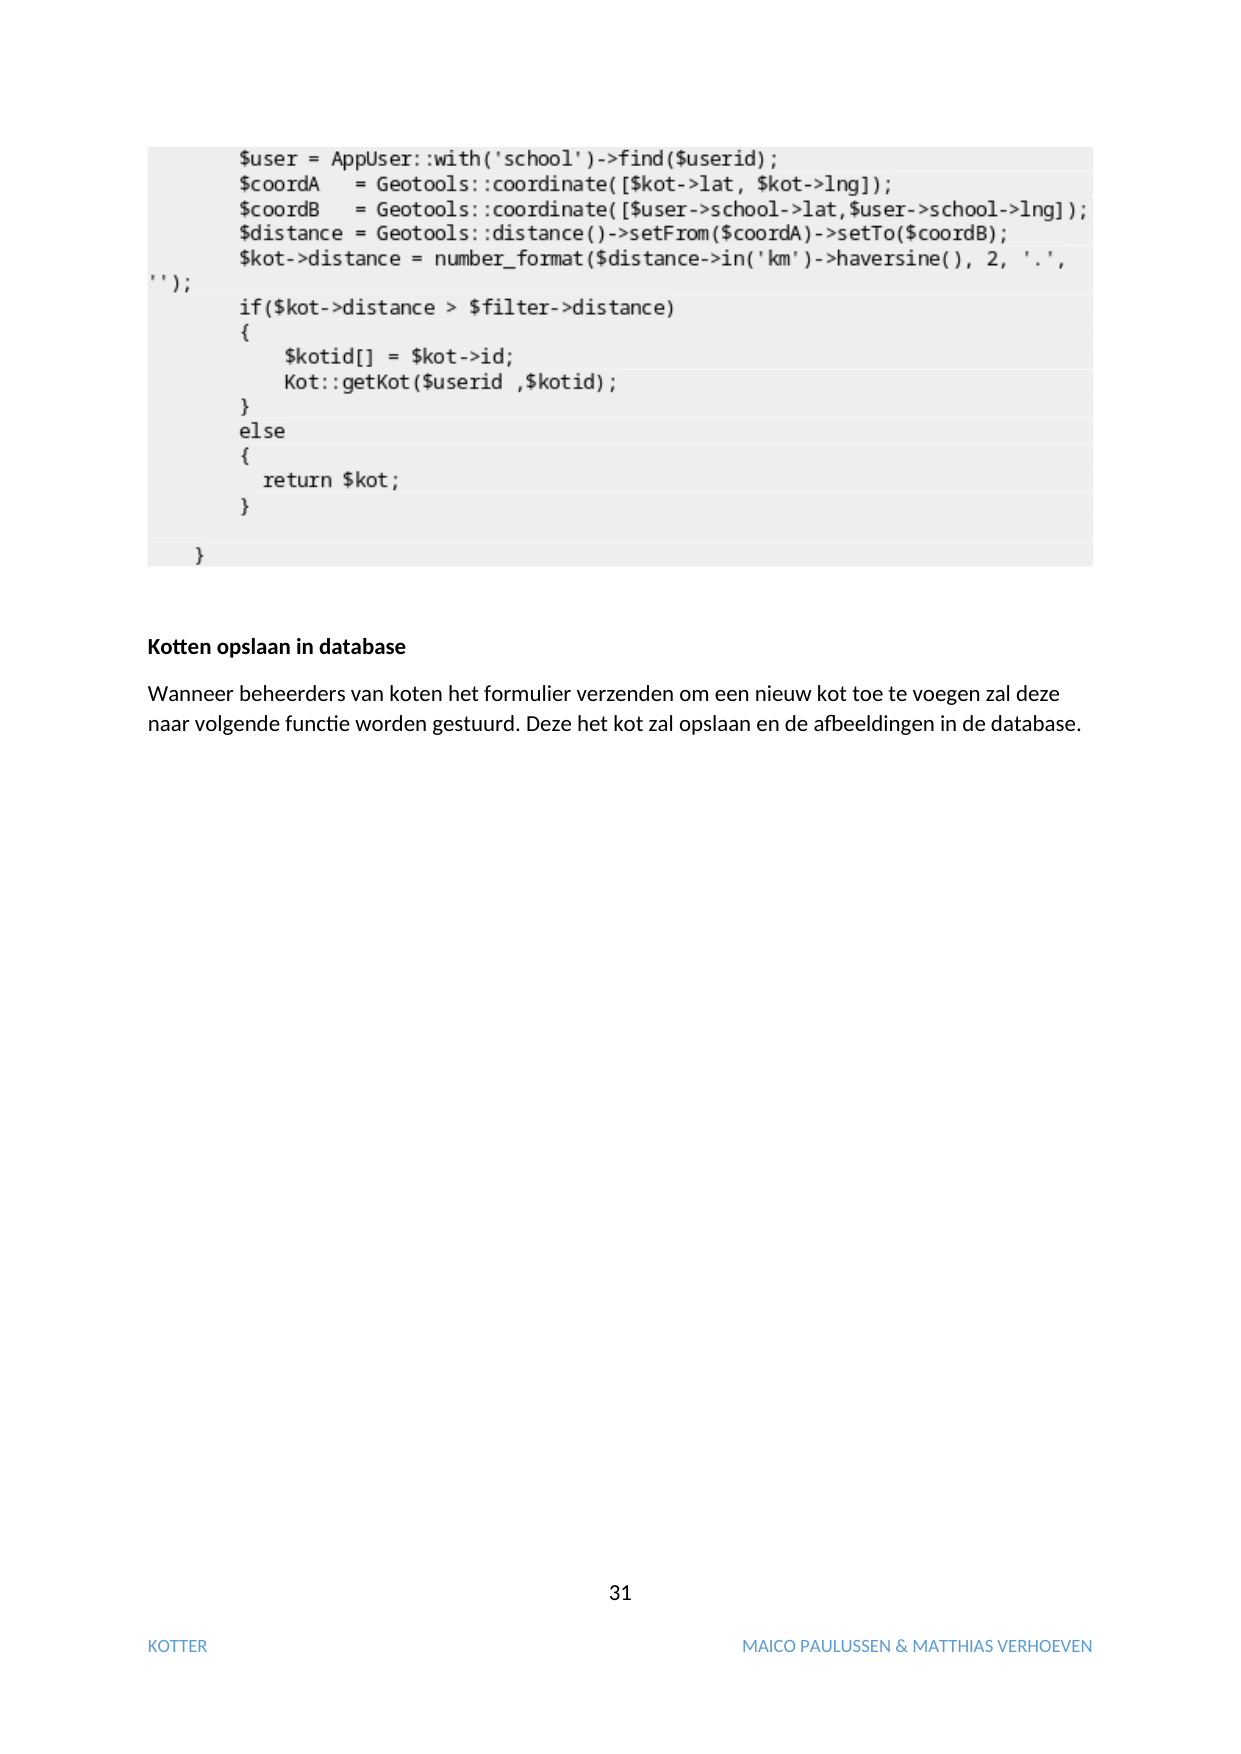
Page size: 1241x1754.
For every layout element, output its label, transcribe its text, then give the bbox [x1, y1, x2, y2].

text Kotten opslaan in database [148, 632, 1093, 660]
text Wanneer beheerders van koten het formulier verzenden om een nieuw kot toe te voegen zal deze naar volgende functie worden gestuurd. Deze het kot zal opslaan en de afbeeldingen in de database. [148, 679, 1093, 737]
